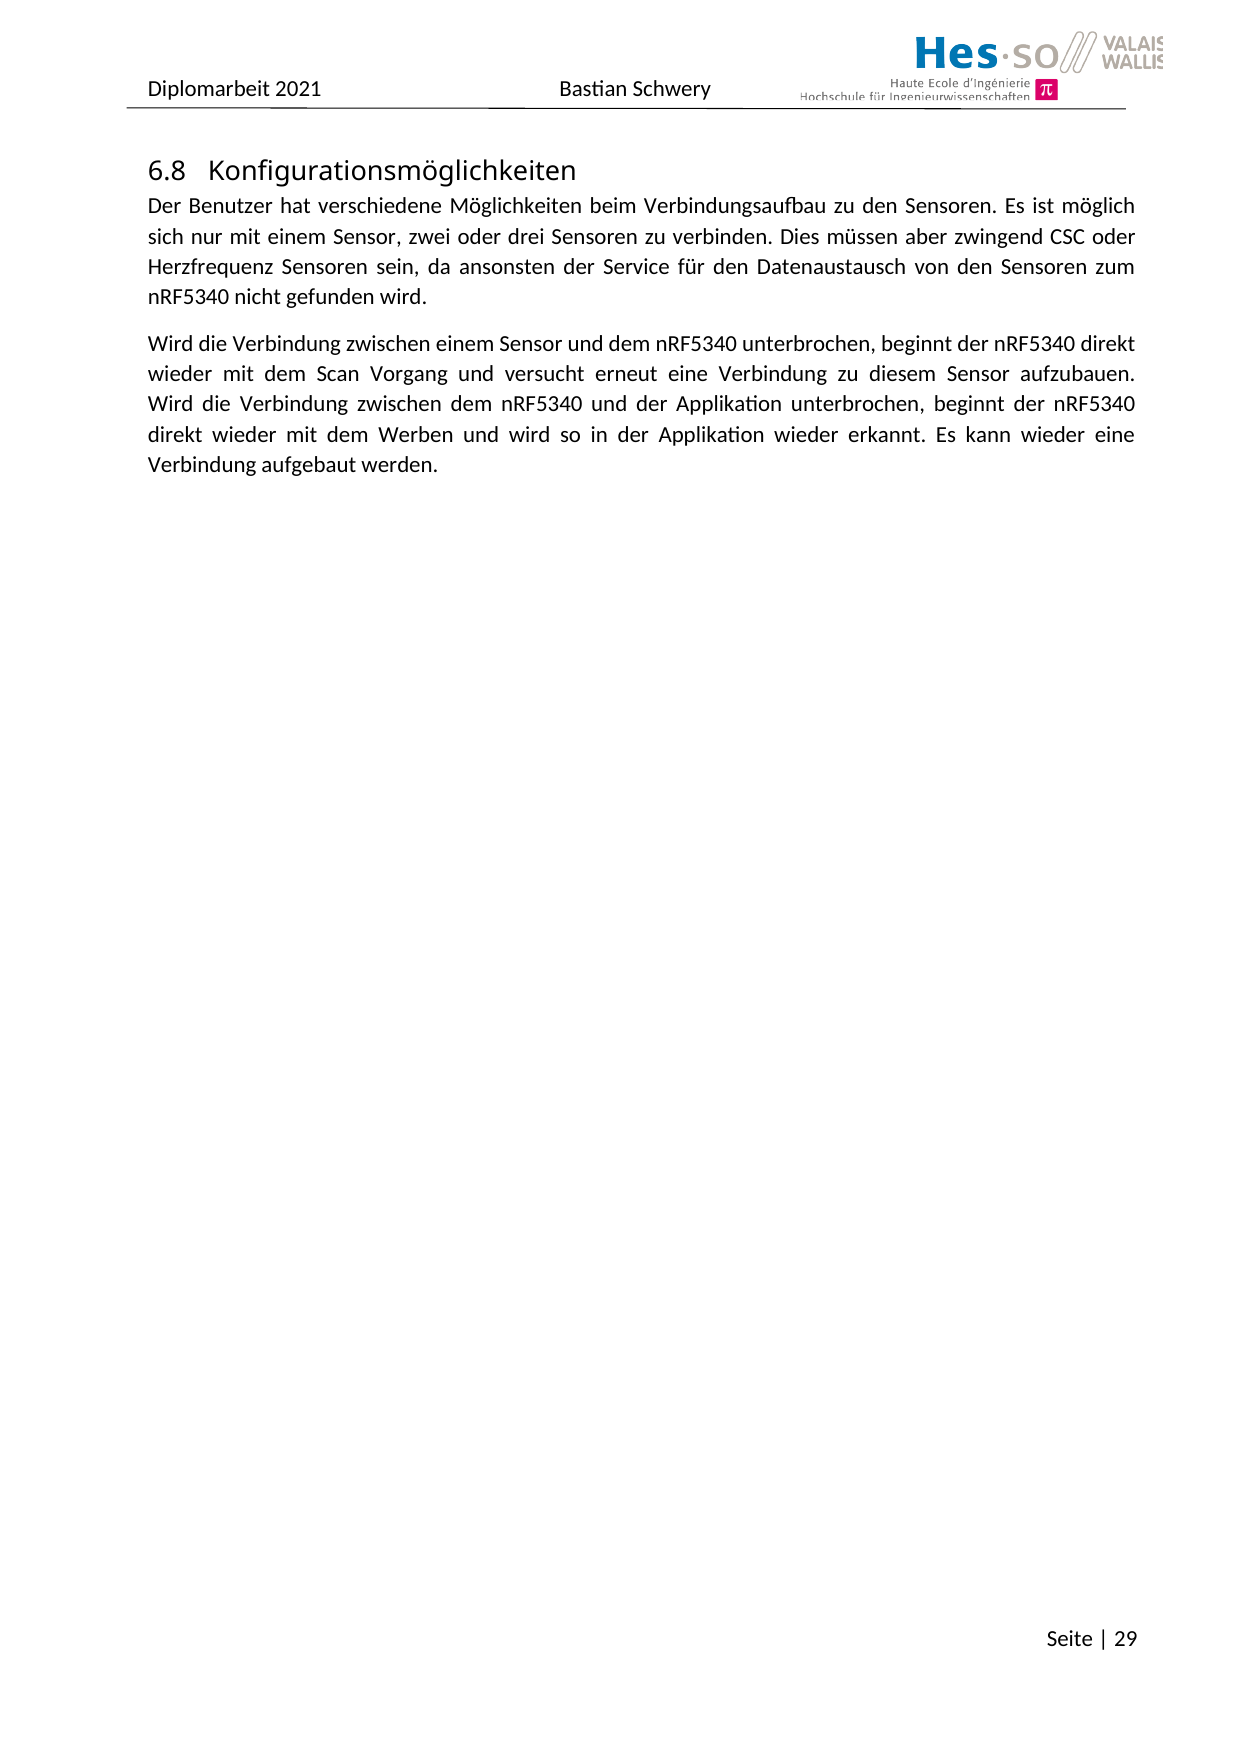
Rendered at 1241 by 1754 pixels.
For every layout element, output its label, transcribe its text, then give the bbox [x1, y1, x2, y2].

text Wird die Verbindung zwischen einem Sensor und dem nRF5340 unterbrochen, beginnt der nRF5340 direkt wieder mit dem Scan Vorgang und versucht erneut eine Verbindung zu diesem Sensor aufzubauen. Wird die Verbindung zwischen dem nRF5340 und der Applikation unterbrochen, beginnt der nRF5340 direkt wieder mit dem Werben und wird so in der Applikation wieder erkannt. Es kann wieder eine Verbindung aufgebaut werden. [148, 329, 1137, 478]
subtitle Konfigurationsmöglichkeiten [148, 152, 1137, 189]
picture [800, 31, 1163, 100]
text Der Benutzer hat verschiedene Möglichkeiten beim Verbindungsaufbau zu den Sensoren. Es ist möglich sich nur mit einem Sensor, zwei oder drei Sensoren zu verbinden. Dies müssen aber zwingend CSC oder Herzfrequenz Sensoren sein, da ansonsten der Service für den Datenaustausch von den Sensoren zum nRF5340 nicht gefunden wird. [148, 192, 1137, 310]
